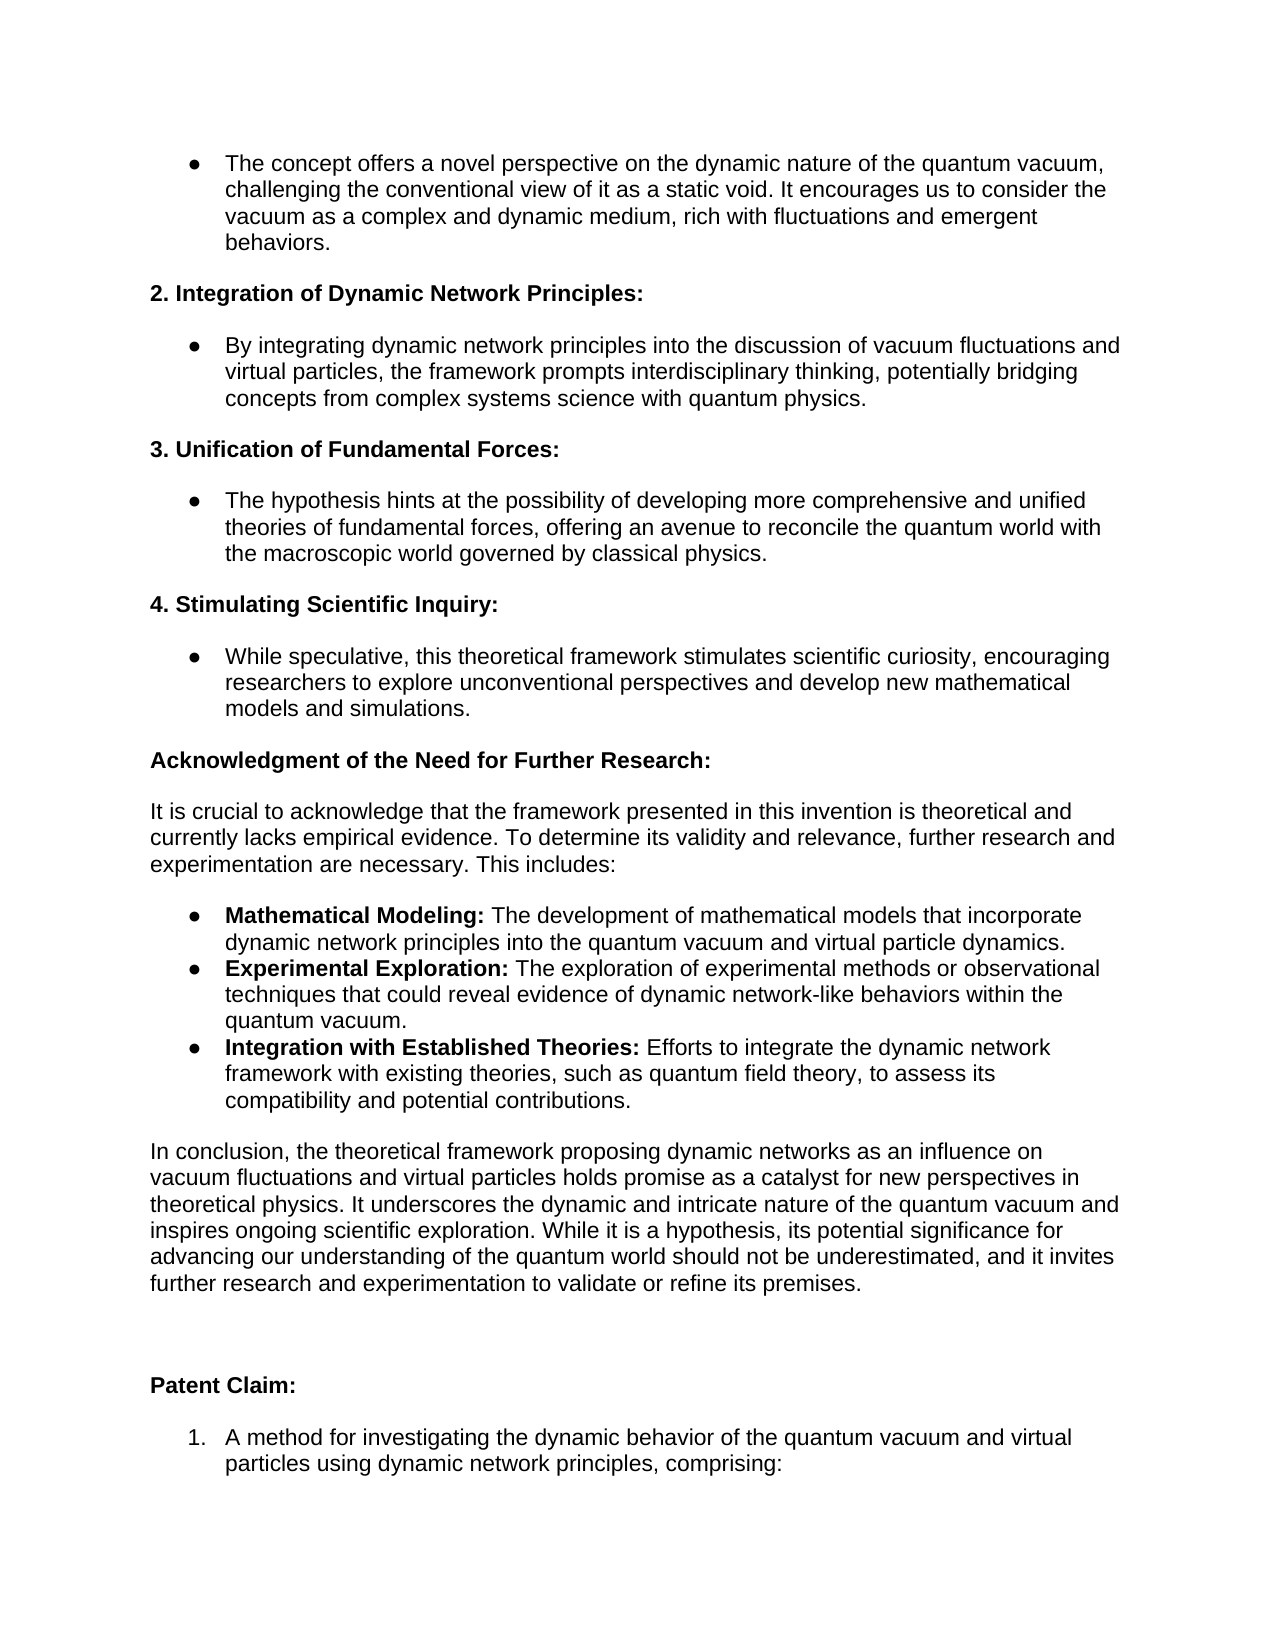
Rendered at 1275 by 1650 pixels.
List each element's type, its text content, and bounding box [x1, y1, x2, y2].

list While speculative, this theoretical framework stimulates scientific curiosity, encouraging researchers to explore unconventional perspectives and develop new mathematical models and simulations. [187, 643, 1125, 722]
list Experimental Exploration: The exploration of experimental methods or observational techniques that could reveal evidence of dynamic network-like behaviors within the quantum vacuum. [187, 955, 1125, 1034]
list The hypothesis hints at the possibility of developing more comprehensive and unified theories of fundamental forces, offering an avenue to reconcile the quantum world with the macroscopic world governed by classical physics. [187, 487, 1125, 566]
list The concept offers a novel perspective on the dynamic nature of the quantum vacuum, challenging the conventional view of it as a static void. It encourages us to consider the vacuum as a complex and dynamic medium, rich with fluctuations and emergent behaviors. [187, 150, 1125, 255]
list Mathematical Modeling: The development of mathematical models that incorporate dynamic network principles into the quantum vacuum and virtual particle dynamics. [187, 902, 1125, 955]
text 4. Stimulating Scientific Inquiry: [150, 591, 1125, 618]
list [187, 1424, 1125, 1476]
text 2. Integration of Dynamic Network Principles: [150, 280, 1125, 307]
text It is crucial to acknowledge that the framework presented in this invention is theoretical and currently lacks empirical evidence. To determine its validity and relevance, further research and experimentation are necessary. This includes: [150, 798, 1125, 877]
list By integrating dynamic network principles into the discussion of vacuum fluctuations and virtual particles, the framework prompts interdisciplinary thinking, potentially bridging concepts from complex systems science with quantum physics. [187, 332, 1125, 411]
list Integration with Established Theories: Efforts to integrate the dynamic network framework with existing theories, such as quantum field theory, to assess its compatibility and potential contributions. [187, 1034, 1125, 1113]
text Patent Claim: [150, 1372, 1125, 1399]
text In conclusion, the theoretical framework proposing dynamic networks as an influence on vacuum fluctuations and virtual particles holds promise as a catalyst for new perspectives in theoretical physics. It underscores the dynamic and intricate nature of the quantum vacuum and inspires ongoing scientific exploration. While it is a hypothesis, its potential significance for advancing our understanding of the quantum world should not be underestimated, and it invites further research and experimentation to validate or refine its premises. [150, 1138, 1125, 1296]
text 3. Unification of Fundamental Forces: [150, 436, 1125, 462]
text Acknowledgment of the Need for Further Research: [150, 747, 1125, 773]
